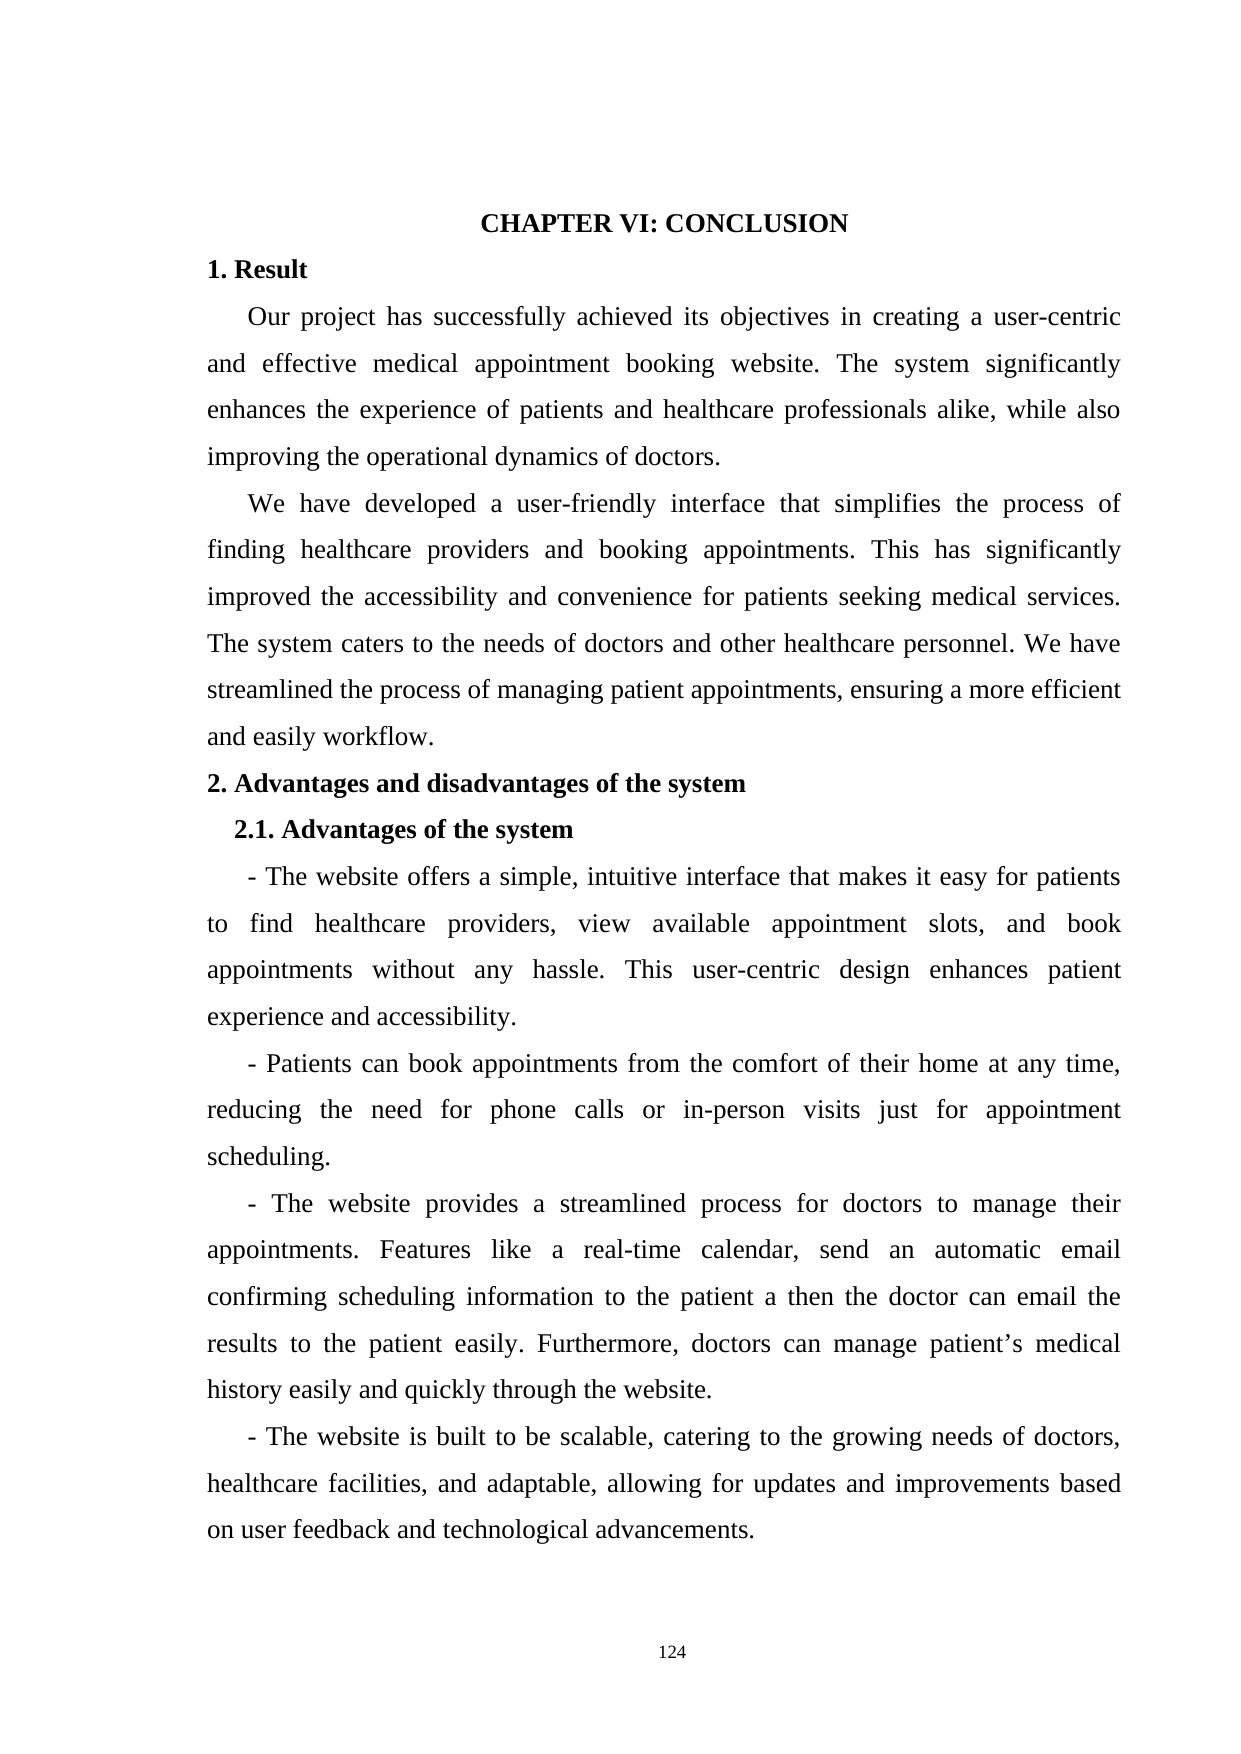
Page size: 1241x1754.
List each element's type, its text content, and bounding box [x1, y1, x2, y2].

text - The website provides a streamlined process for doctors to manage their appointments. Features like a real-time calendar, send an automatic email confirming scheduling information to the patient a then the doctor can email the results to the patient easily. Furthermore, doctors can manage patient’s medical history easily and quickly through the website. [207, 1187, 1122, 1404]
text CHAPTER VI: CONCLUSION [207, 207, 1122, 238]
text - The website is built to be scalable, catering to the growing needs of doctors, healthcare facilities, and adaptable, allowing for updates and improvements based on user feedback and technological advancements. [207, 1420, 1122, 1544]
text - Patients can book appointments from the comfort of their home at any time, reducing the need for phone calls or in-person visits just for appointment scheduling. [207, 1047, 1122, 1171]
text 2.1. Advantages of the system [207, 813, 1122, 844]
text 1. Result [207, 253, 1122, 284]
text - The website offers a simple, intuitive interface that makes it easy for patients to find healthcare providers, view available appointment slots, and book appointments without any hassle. This user-centric design enhances patient experience and accessibility. [207, 860, 1122, 1031]
text We have developed a user-friendly interface that simplifies the process of finding healthcare providers and booking appointments. This has significantly improved the accessibility and convenience for patients seeking medical services. The system caters to the needs of doctors and other healthcare personnel. We have streamlined the process of managing patient appointments, ensuring a more efficient and easily workflow. [207, 487, 1122, 751]
text 2. Advantages and disadvantages of the system [207, 767, 1122, 798]
text Our project has successfully achieved its objectives in creating a user-centric and effective medical appointment booking website. The system significantly enhances the experience of patients and healthcare professionals alike, while also improving the operational dynamics of doctors. [207, 300, 1122, 471]
